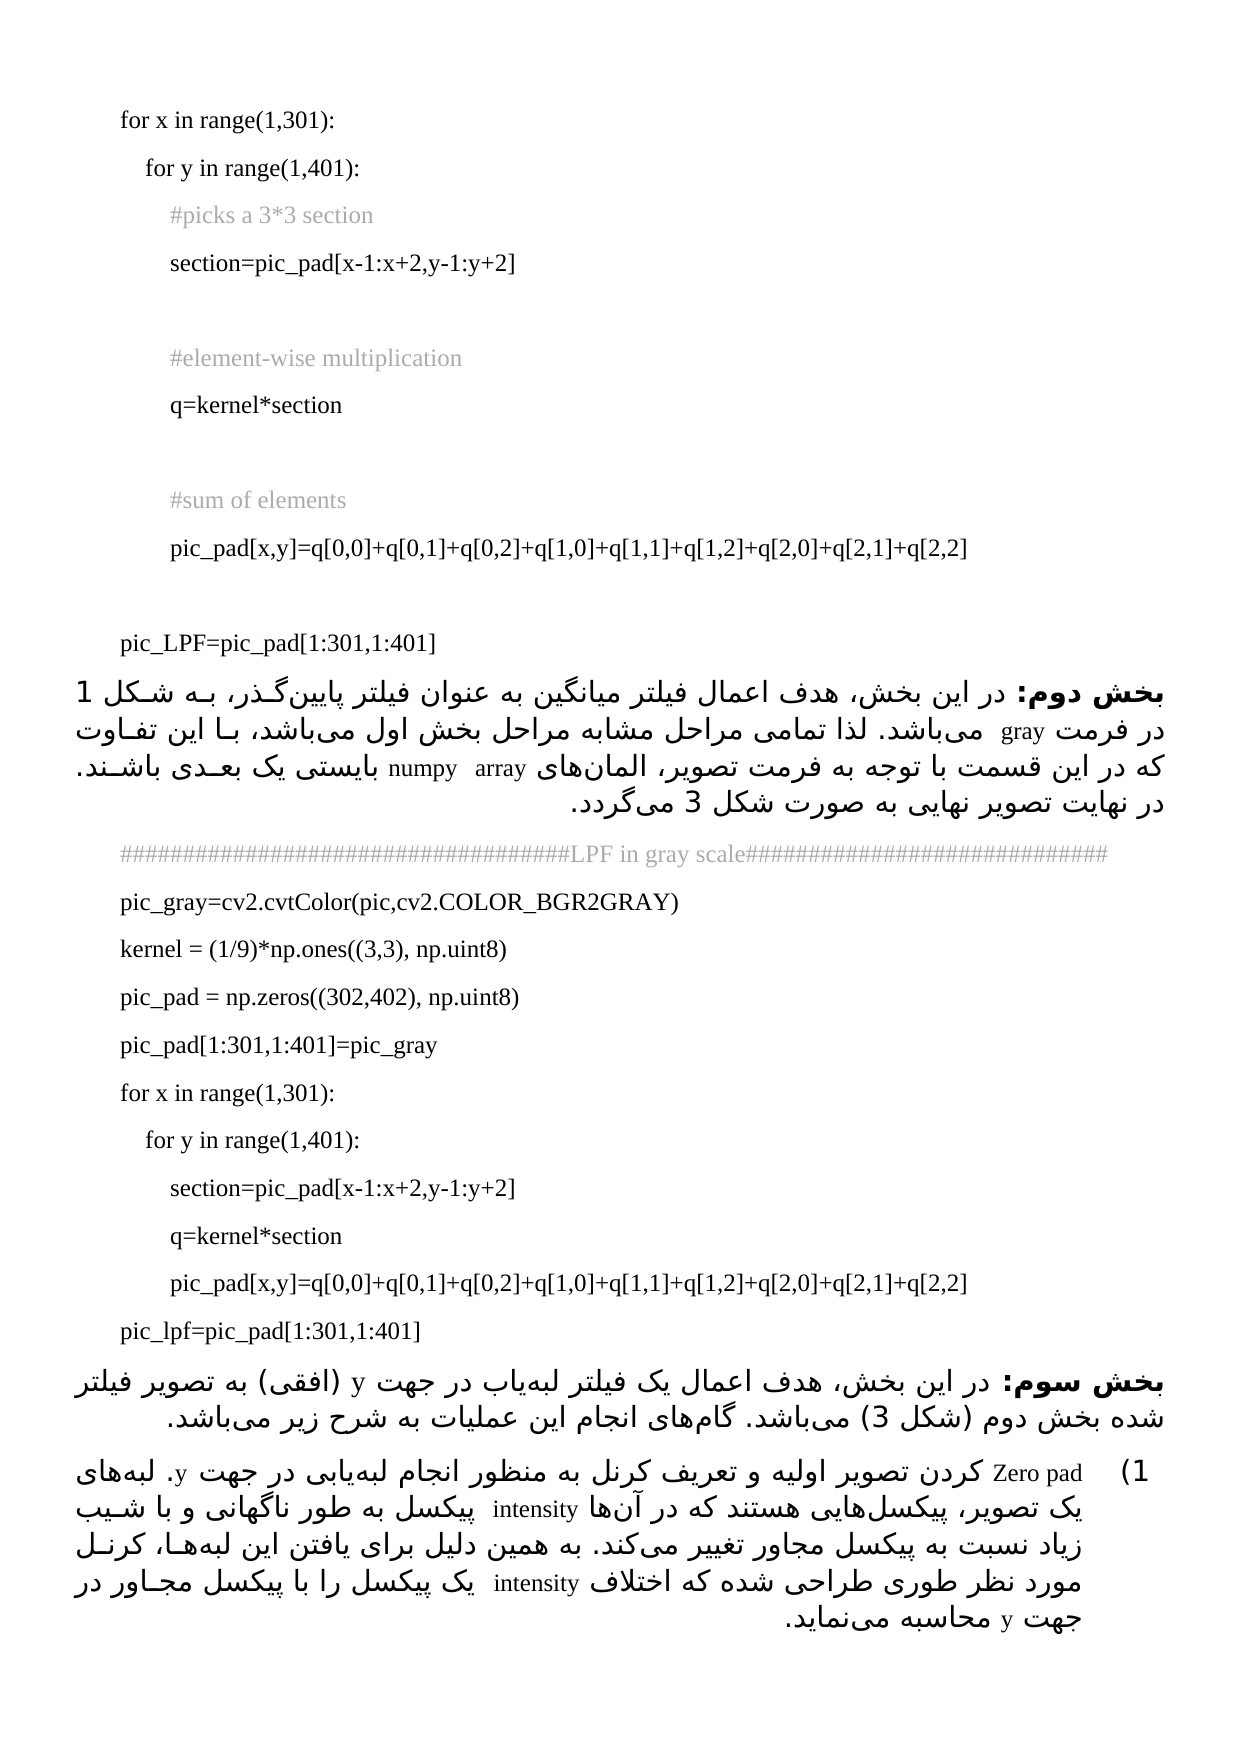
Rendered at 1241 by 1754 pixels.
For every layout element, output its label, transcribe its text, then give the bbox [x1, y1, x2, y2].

text section=pic_pad[x-1:x+2,y-1:y+2] [120, 1173, 1165, 1202]
text for x in range(1,301): [120, 1078, 1165, 1106]
text q=kernel*section [120, 1221, 1165, 1249]
text #picks a 3*3 section [120, 200, 1165, 229]
text pic_pad = np.zeros((302,402), np.uint8) [120, 982, 1165, 1011]
text بخش دوم: در این بخش، هدف اعمال فیلتر میانگین به عنوان فیلتر پایین‌گذر، به شکل 1 در فرمت gray می‌باشد. لذا تمامی مراحل مشابه مراحل بخش اول می‌باشد، با این تفاوت که در این قسمت با توجه به فرمت تصویر، المان‌های numpy array بایستی یک بعدی باشند. در نهایت تصویر نهایی به صورت شکل 3 می‌گردد. [75, 676, 1165, 820]
text pic_lpf=pic_pad[1:301,1:401] [120, 1316, 1165, 1345]
text for y in range(1,401): [120, 1125, 1165, 1154]
text pic_pad[1:301,1:401]=pic_gray [120, 1030, 1165, 1059]
text pic_LPF=pic_pad[1:301,1:401] [120, 628, 1165, 657]
text بخش سوم: در این بخش، هدف اعمال یک فیلتر لبه‌یاب در جهت y (افقی) به تصویر فیلتر شده بخش دوم (شکل 3) می‌باشد. گام‌های انجام این عملیات به شرح زیر می‌باشد. [75, 1364, 1165, 1435]
list Zero pad کردن تصویر اولیه و تعریف کرنل به منظور انجام لبه‌یابی در جهت y. لبه‌های یک تصویر، پیکسل‌هایی هستند که در آن‌ها intensity پیکسل به طور ناگهانی و با شیب زیاد نسبت به پیکسل مجاور تغییر می‌کند. به همین دلیل برای یافتن این لبه‌ها، کرنل مورد نظر طوری طراحی شده که اختلاف intensity یک پیکسل را با پیکسل مجاور در جهت y محاسبه می‌نماید. [75, 1454, 1120, 1635]
text pic_pad[x,y]=q[0,0]+q[0,1]+q[0,2]+q[1,0]+q[1,1]+q[1,2]+q[2,0]+q[2,1]+q[2,2] [120, 533, 1165, 561]
text pic_gray=cv2.cvtColor(pic,cv2.COLOR_BGR2GRAY) [120, 887, 1165, 916]
text ####################################LPF in gray scale############################# [120, 839, 1165, 868]
text for y in range(1,401): [120, 153, 1165, 181]
text q=kernel*section [120, 390, 1165, 419]
text kernel = (1/9)*np.ones((3,3), np.uint8) [120, 934, 1165, 963]
text pic_pad[x,y]=q[0,0]+q[0,1]+q[0,2]+q[1,0]+q[1,1]+q[1,2]+q[2,0]+q[2,1]+q[2,2] [120, 1268, 1165, 1297]
text #element-wise multiplication [120, 343, 1165, 371]
text for x in range(1,301): [120, 105, 1165, 134]
text #sum of elements [120, 485, 1165, 514]
text section=pic_pad[x-1:x+2,y-1:y+2] [120, 248, 1165, 277]
